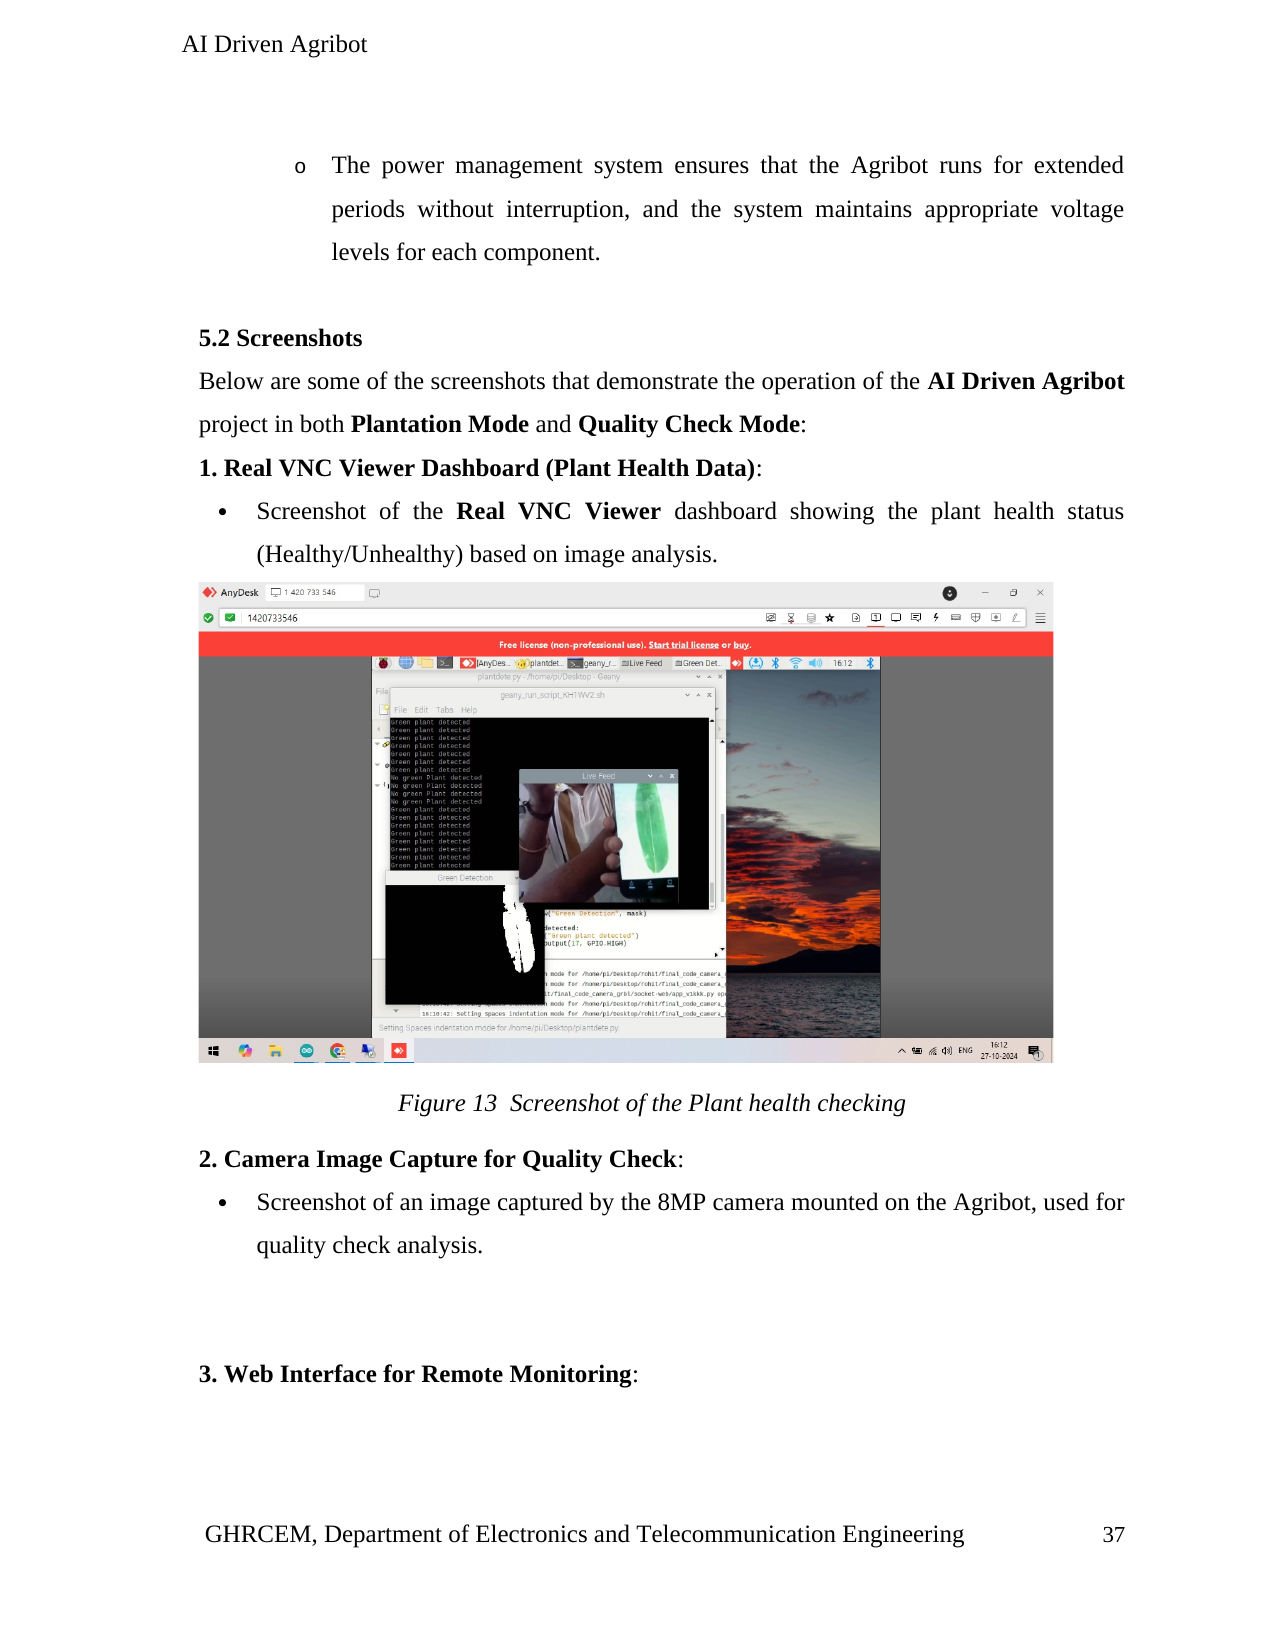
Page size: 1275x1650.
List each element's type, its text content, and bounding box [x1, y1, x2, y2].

list The power management system ensures that the Agribot runs for extended periods without interruption, and the system maintains appropriate voltage levels for each component. [294, 150, 1125, 266]
text 5.2 Screenshots [198, 323, 1125, 352]
list Screenshot of the Real VNC Viewer dashboard showing the plant health status (Healthy/Unhealthy) based on image analysis. [219, 496, 1125, 568]
text Below are some of the screenshots that demonstrate the operation of the AI Driven Agribot project in both Plantation Mode and Quality Check Mode: [198, 366, 1125, 438]
text 2. Camera Image Capture for Quality Check: [198, 1144, 1125, 1173]
picture [198, 582, 1054, 1063]
text Figure 13 Screenshot of the Plant health checking [181, 1088, 1125, 1117]
list Screenshot of an image captured by the 8MP camera mounted on the Agribot, used for quality check analysis. [219, 1187, 1125, 1259]
text 1. Real VNC Viewer Dashboard (Plant Health Data): [198, 453, 1125, 481]
text 3. Web Interface for Remote Monitoring: [198, 1359, 1125, 1388]
